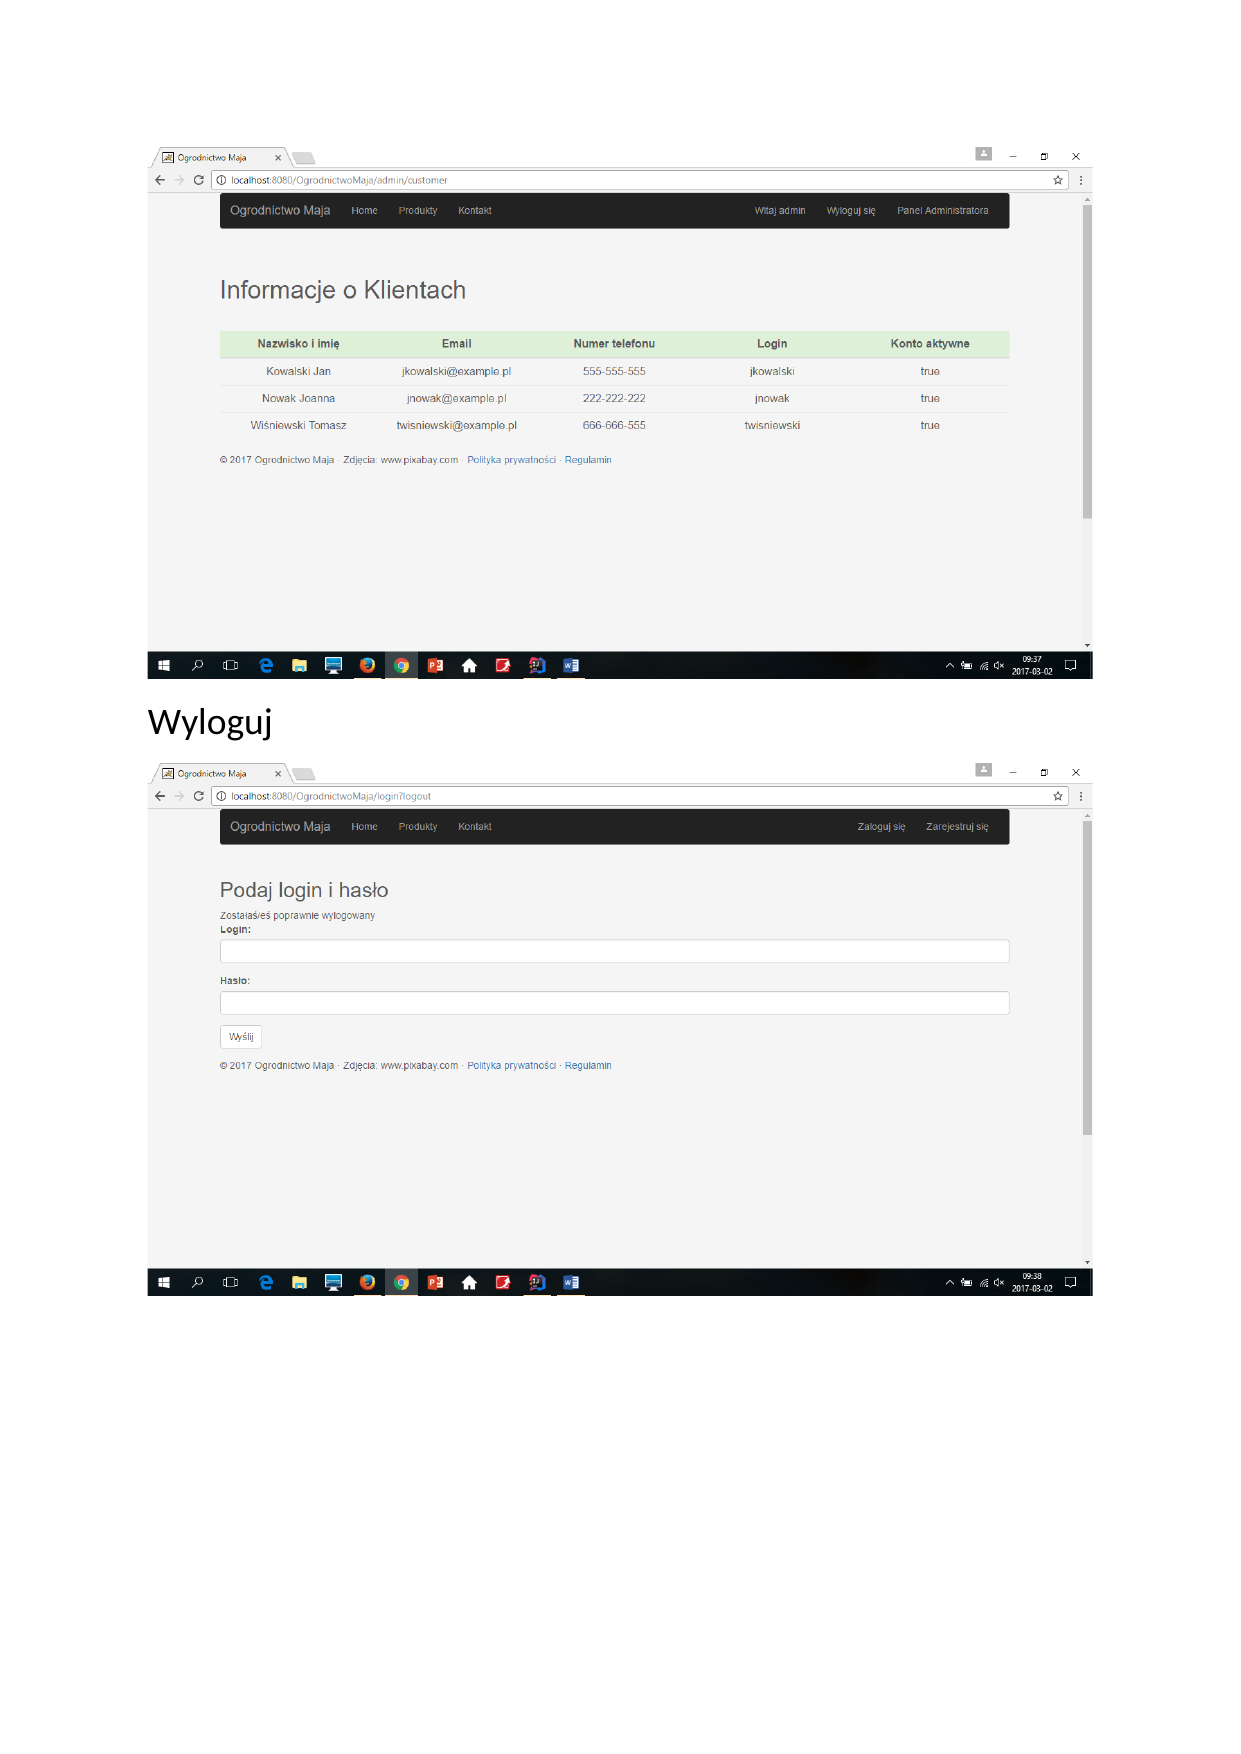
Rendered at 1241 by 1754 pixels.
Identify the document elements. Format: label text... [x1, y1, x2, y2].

picture [147, 147, 1093, 679]
picture [147, 763, 1093, 1296]
text Wyloguj [148, 698, 1093, 744]
